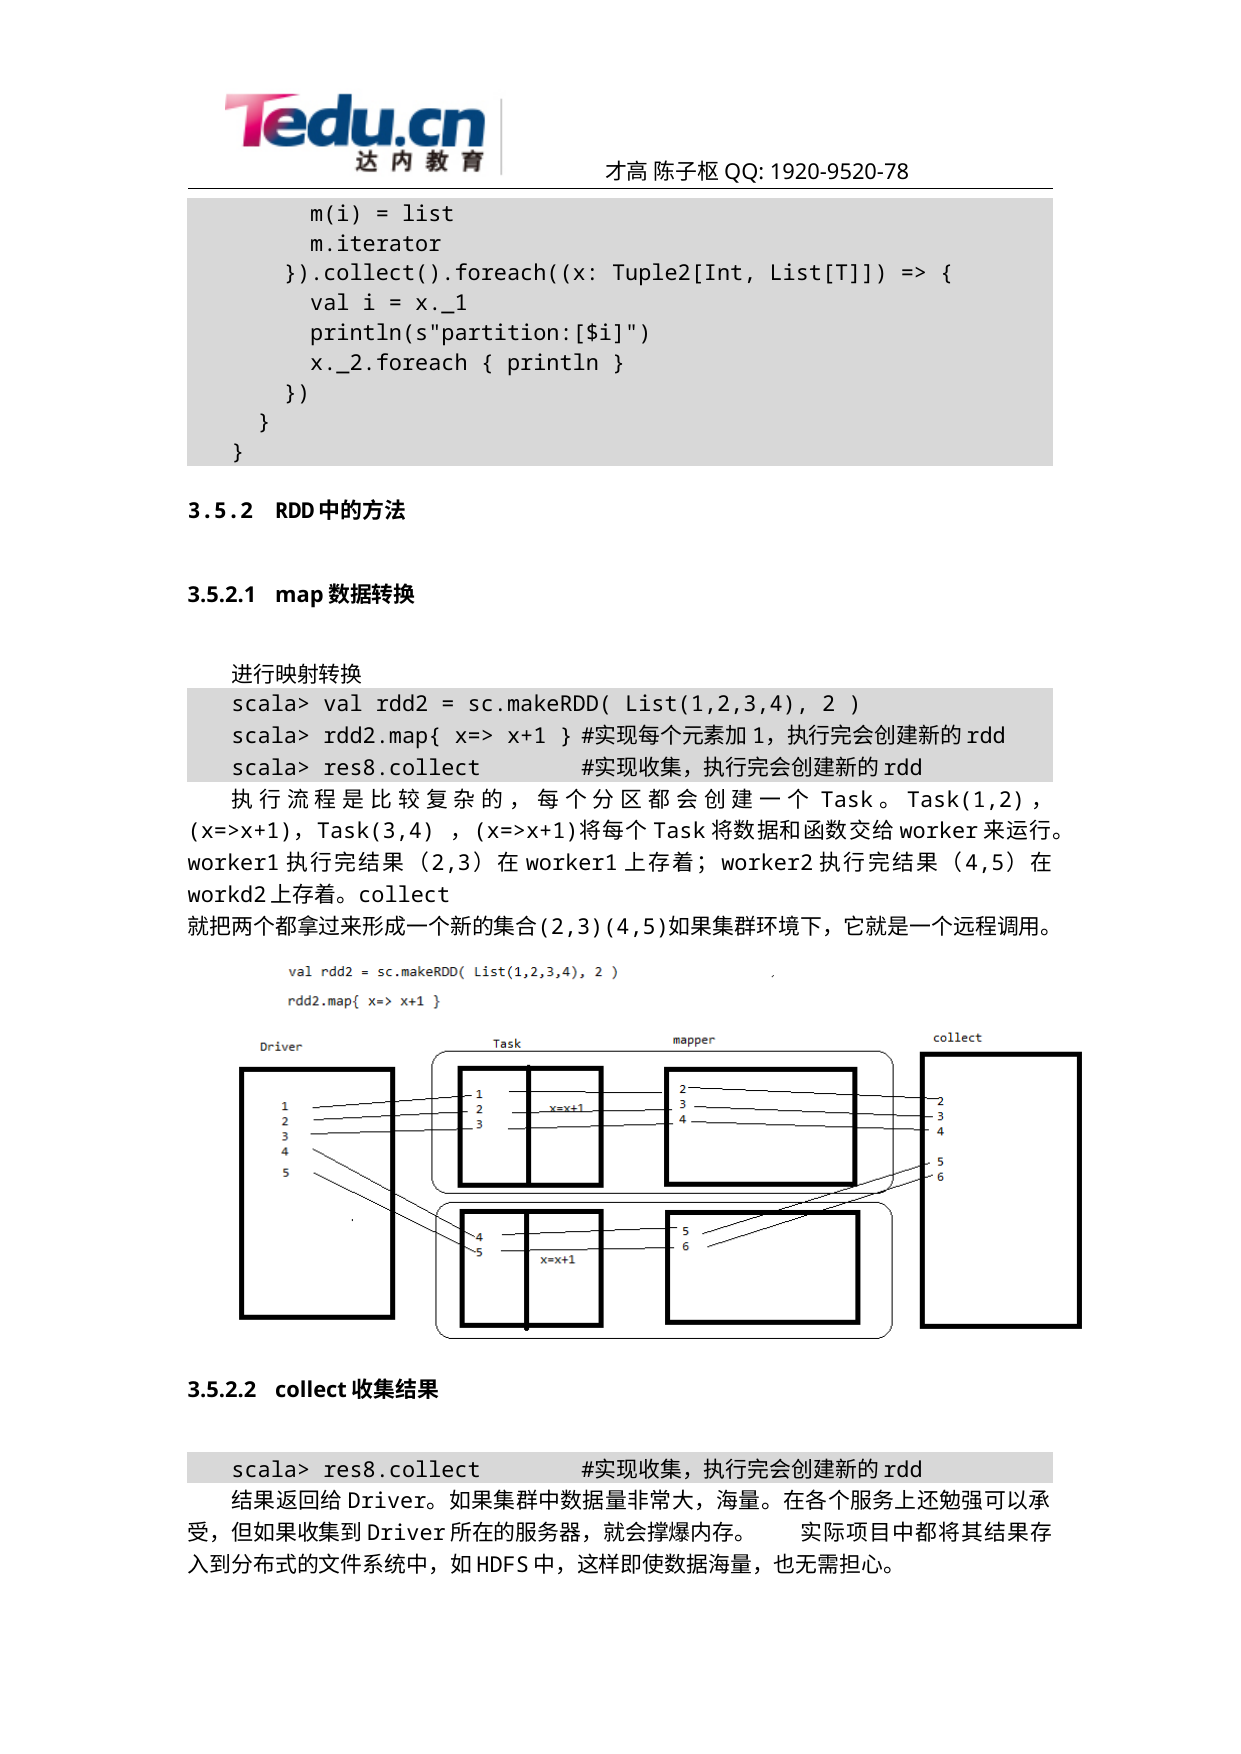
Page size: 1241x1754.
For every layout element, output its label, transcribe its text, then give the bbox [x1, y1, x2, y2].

text val i = x._1 [187, 287, 1053, 317]
text 进行映射转换 [187, 657, 1053, 688]
text 执行流程是比较复杂的，每个分区都会创建一个Task。Task(1,2)，(x=>x+1)，Task(3,4) ，(x=>x+1)将每个Task将数据和函数交给worker来运行。worker1执行完结果（2,3）在worker1上存着；worker2执行完结果（4,5）在workd2上存着。collect [187, 782, 1053, 909]
text 就把两个都拿过来形成一个新的集合(2,3)(4,5)如果集群环境下，它就是一个远程调用。 [187, 909, 1053, 941]
picture [225, 88, 507, 180]
subtitle RDD中的方法 [187, 493, 1031, 525]
text } [187, 406, 1053, 436]
text } [187, 436, 1053, 466]
subtitle collect收集结果 [187, 1372, 1053, 1404]
text scala> res8.collect #实现收集，执行完会创建新的rdd [187, 750, 1053, 782]
text scala> rdd2.map{ x=> x+1 } #实现每个元素加1，执行完会创建新的rdd [187, 718, 1053, 750]
text scala> res8.collect #实现收集，执行完会创建新的rdd [187, 1452, 1053, 1483]
text 结果返回给Driver。如果集群中数据量非常大，海量。在各个服务上还勉强可以承受，但如果收集到Driver所在的服务器，就会撑爆内存。 实际项目中都将其结果存入到分布式的文件系统中，如HDFS中，这样即使数据海量，也无需担心。 [187, 1483, 1053, 1579]
text m.iterator [187, 228, 1053, 257]
text m(i) = list [187, 198, 1053, 228]
text println(s"partition:[$i]") [187, 317, 1053, 347]
picture [225, 956, 1089, 1343]
subtitle map数据转换 [187, 577, 1053, 609]
text }).collect().foreach((x: Tuple2[Int, List[T]]) => { [187, 257, 1053, 287]
text x._2.foreach { println } [187, 347, 1053, 377]
text scala> val rdd2 = sc.makeRDD( List(1,2,3,4), 2 ) [187, 688, 1053, 718]
text }) [187, 377, 1053, 406]
